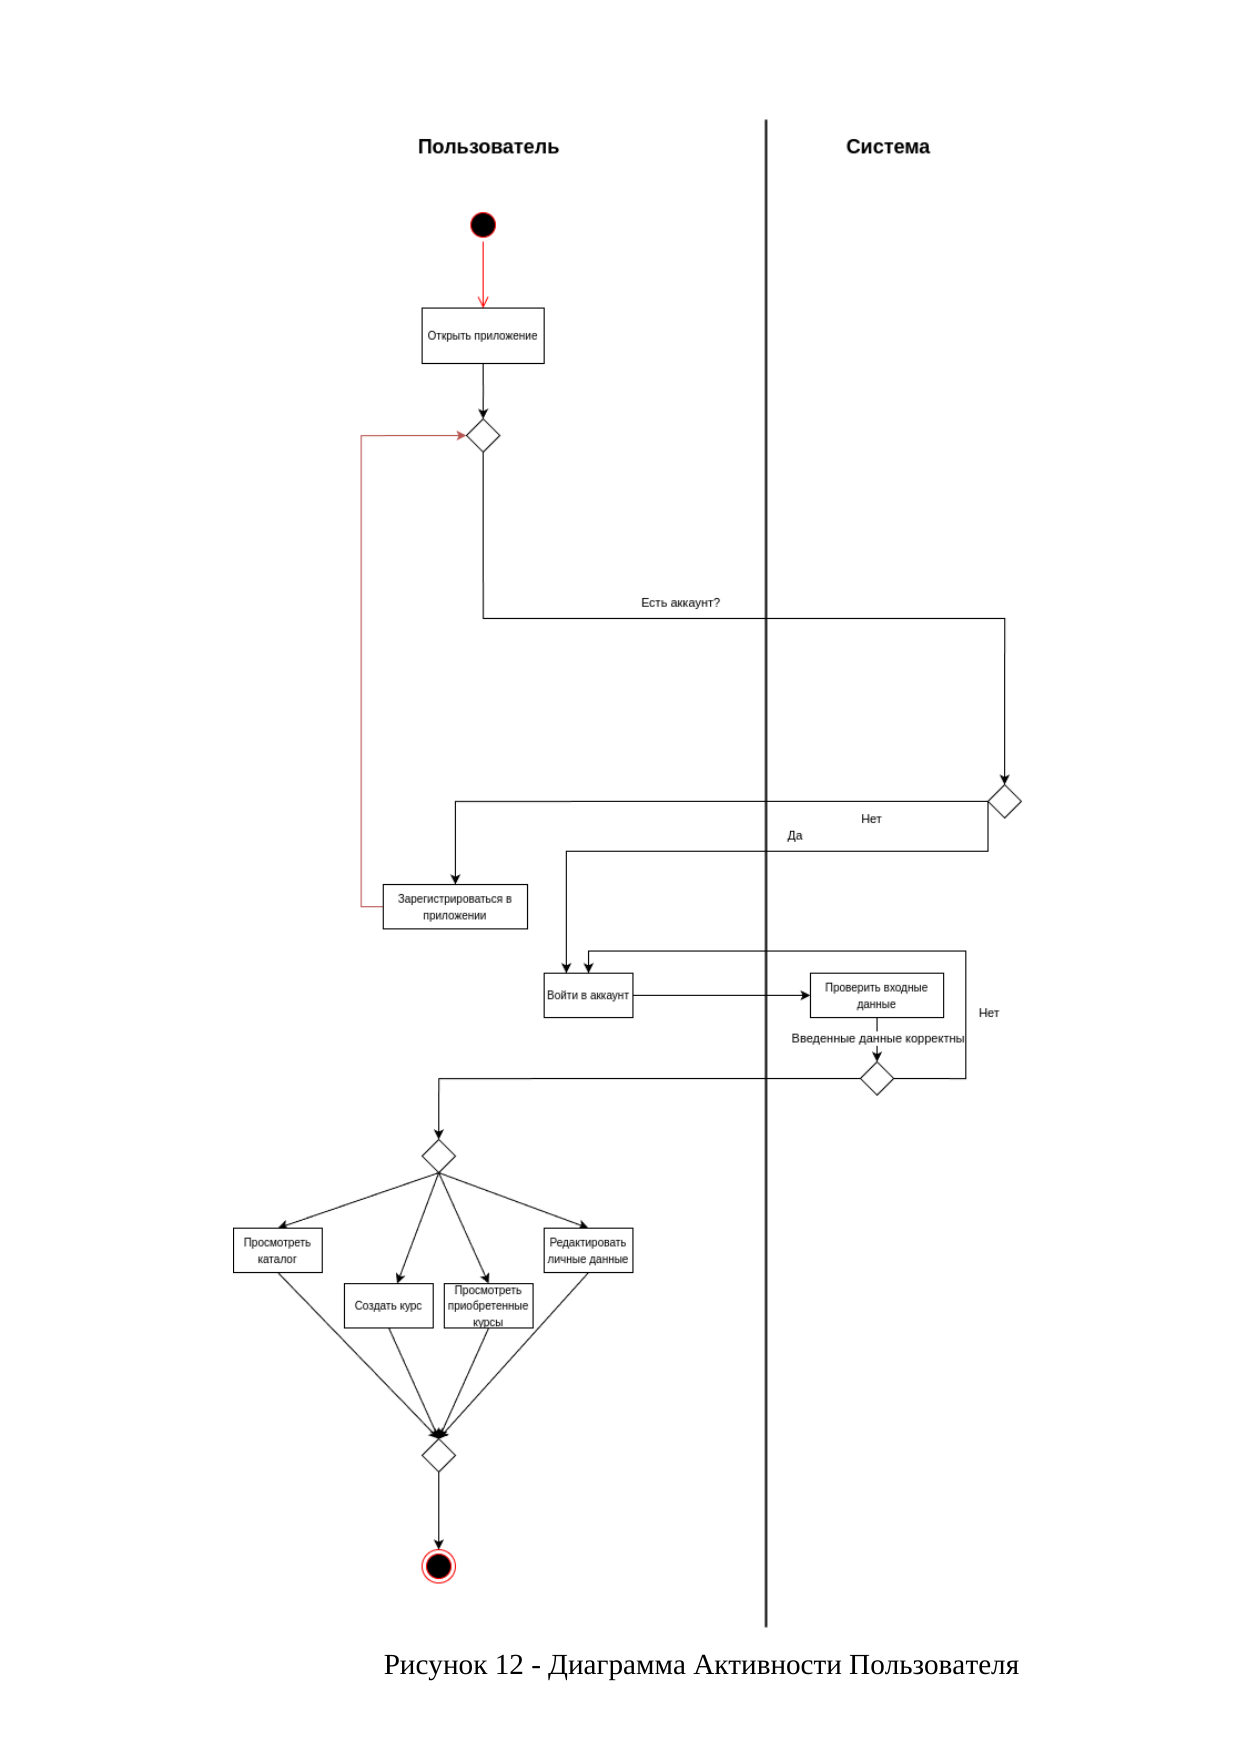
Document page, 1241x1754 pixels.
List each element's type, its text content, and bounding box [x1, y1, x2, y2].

text Рисунок 12 - Диаграмма Активности Пользователя [177, 1647, 1152, 1681]
picture [233, 118, 1023, 1629]
